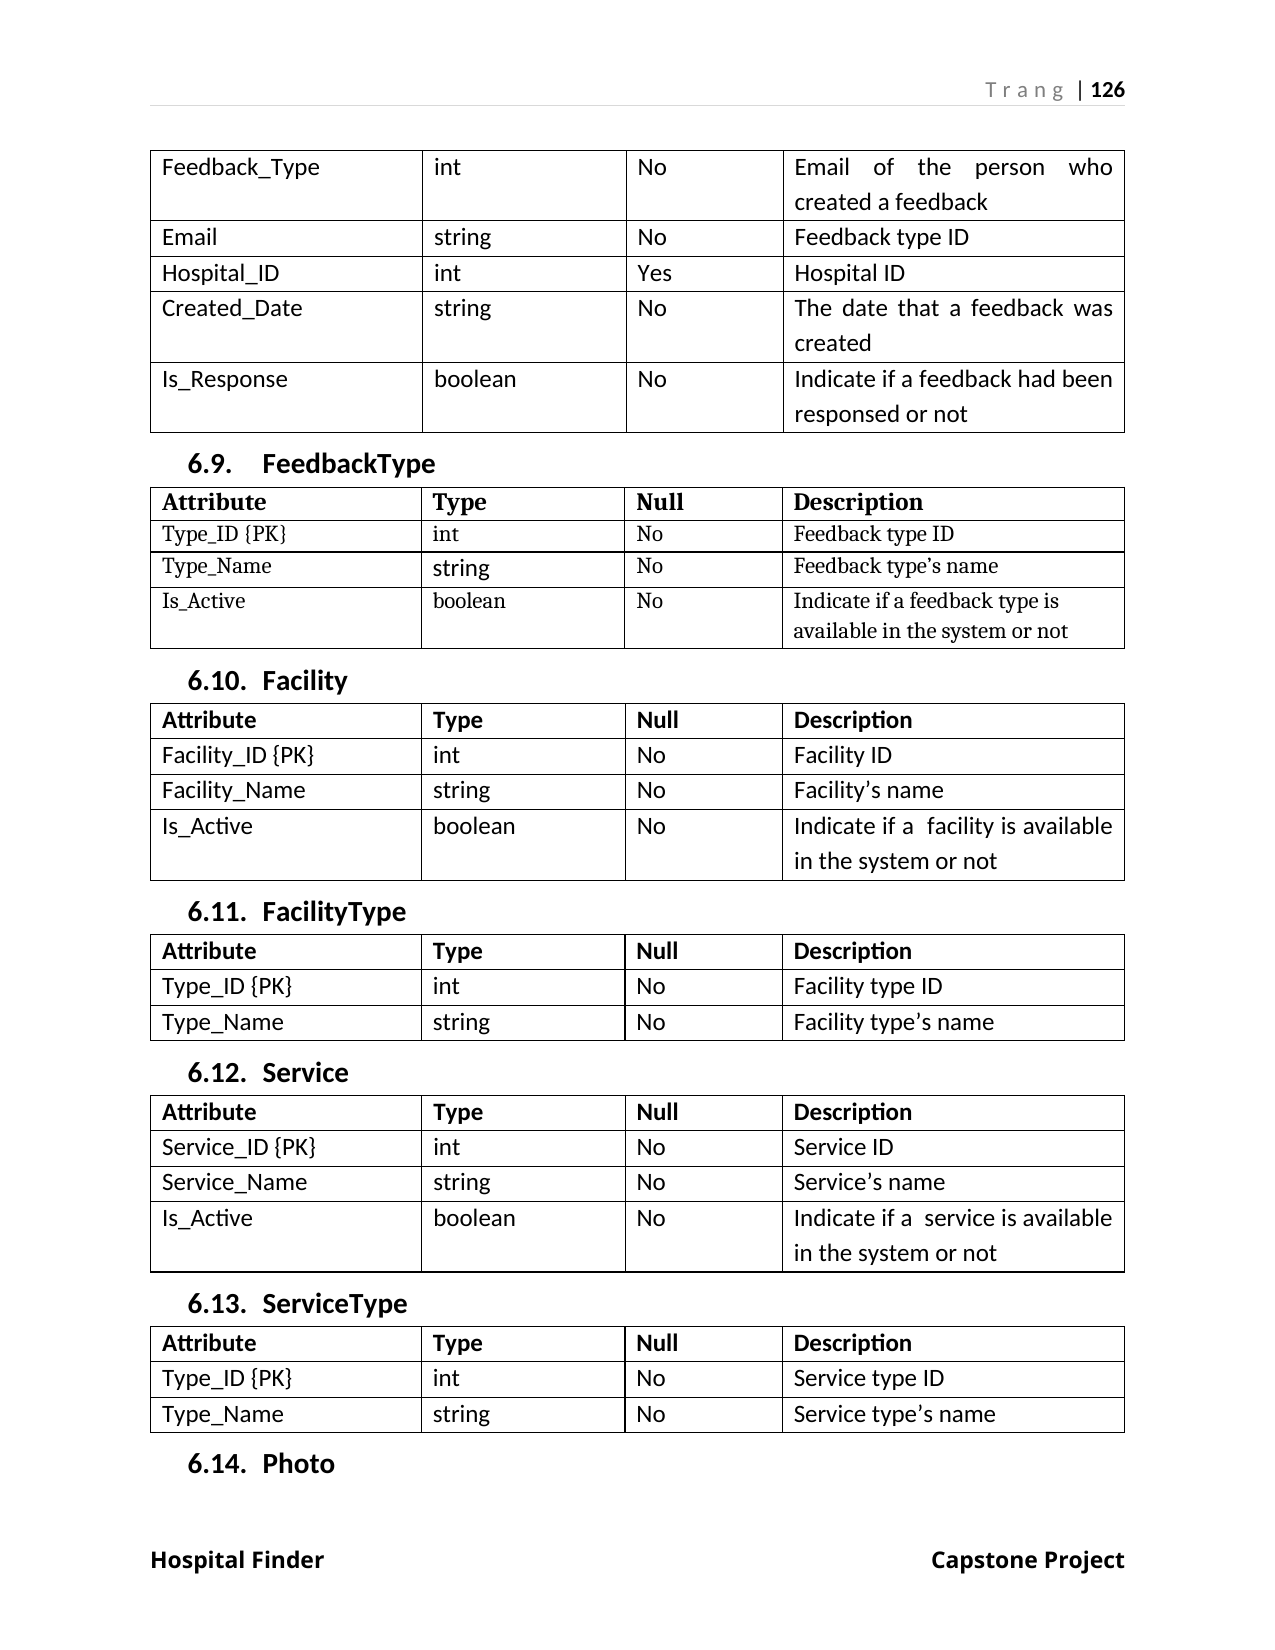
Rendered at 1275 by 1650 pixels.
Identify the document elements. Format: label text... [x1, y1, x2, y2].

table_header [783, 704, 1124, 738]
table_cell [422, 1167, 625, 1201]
list FacilityType [187, 893, 1125, 929]
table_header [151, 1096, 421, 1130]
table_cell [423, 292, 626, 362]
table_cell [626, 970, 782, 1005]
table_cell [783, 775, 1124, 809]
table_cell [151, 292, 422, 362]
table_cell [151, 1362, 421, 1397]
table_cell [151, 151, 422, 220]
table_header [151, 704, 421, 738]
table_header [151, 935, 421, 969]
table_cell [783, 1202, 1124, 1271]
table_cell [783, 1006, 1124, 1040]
list ServiceType [187, 1285, 1125, 1321]
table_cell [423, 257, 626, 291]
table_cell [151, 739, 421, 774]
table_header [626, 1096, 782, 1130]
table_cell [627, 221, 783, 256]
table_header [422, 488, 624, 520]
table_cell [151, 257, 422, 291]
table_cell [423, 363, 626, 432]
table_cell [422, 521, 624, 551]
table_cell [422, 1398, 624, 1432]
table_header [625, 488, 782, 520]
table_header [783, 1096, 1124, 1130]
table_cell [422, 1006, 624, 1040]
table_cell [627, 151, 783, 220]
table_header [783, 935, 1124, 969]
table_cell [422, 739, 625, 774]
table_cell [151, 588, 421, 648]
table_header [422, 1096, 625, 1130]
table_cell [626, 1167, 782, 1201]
list Facility [187, 662, 1125, 697]
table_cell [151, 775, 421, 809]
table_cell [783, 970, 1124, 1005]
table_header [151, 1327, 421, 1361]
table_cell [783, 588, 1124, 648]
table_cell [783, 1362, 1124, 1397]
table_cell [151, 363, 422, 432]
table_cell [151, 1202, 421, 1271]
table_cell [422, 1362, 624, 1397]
list FeedbackType [187, 446, 1125, 481]
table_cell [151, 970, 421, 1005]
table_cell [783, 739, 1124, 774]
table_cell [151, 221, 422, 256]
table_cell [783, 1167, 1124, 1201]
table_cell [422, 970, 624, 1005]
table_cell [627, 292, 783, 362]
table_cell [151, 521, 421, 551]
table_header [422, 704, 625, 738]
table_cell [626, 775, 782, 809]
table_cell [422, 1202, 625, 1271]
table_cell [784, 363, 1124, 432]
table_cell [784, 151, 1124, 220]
list Photo [187, 1446, 1125, 1481]
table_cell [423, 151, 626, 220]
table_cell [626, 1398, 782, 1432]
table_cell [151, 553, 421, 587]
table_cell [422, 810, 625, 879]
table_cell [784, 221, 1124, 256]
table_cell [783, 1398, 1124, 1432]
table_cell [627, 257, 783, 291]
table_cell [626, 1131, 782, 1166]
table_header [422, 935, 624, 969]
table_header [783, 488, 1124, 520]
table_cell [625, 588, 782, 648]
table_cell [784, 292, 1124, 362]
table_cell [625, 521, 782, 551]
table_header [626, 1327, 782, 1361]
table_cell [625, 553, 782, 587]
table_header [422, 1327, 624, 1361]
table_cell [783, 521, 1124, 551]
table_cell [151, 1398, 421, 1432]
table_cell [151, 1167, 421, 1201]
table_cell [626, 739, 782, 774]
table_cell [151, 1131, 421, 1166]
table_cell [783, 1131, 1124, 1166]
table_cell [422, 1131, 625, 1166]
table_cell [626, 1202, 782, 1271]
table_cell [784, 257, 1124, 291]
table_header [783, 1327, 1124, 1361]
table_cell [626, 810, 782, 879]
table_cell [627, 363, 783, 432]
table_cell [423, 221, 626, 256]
list Service [187, 1054, 1125, 1089]
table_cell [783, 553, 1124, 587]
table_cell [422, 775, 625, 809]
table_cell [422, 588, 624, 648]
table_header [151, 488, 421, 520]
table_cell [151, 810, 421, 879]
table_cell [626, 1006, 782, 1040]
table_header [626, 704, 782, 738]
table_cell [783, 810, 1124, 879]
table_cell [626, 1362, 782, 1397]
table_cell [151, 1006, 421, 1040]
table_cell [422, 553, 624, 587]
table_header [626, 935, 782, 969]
